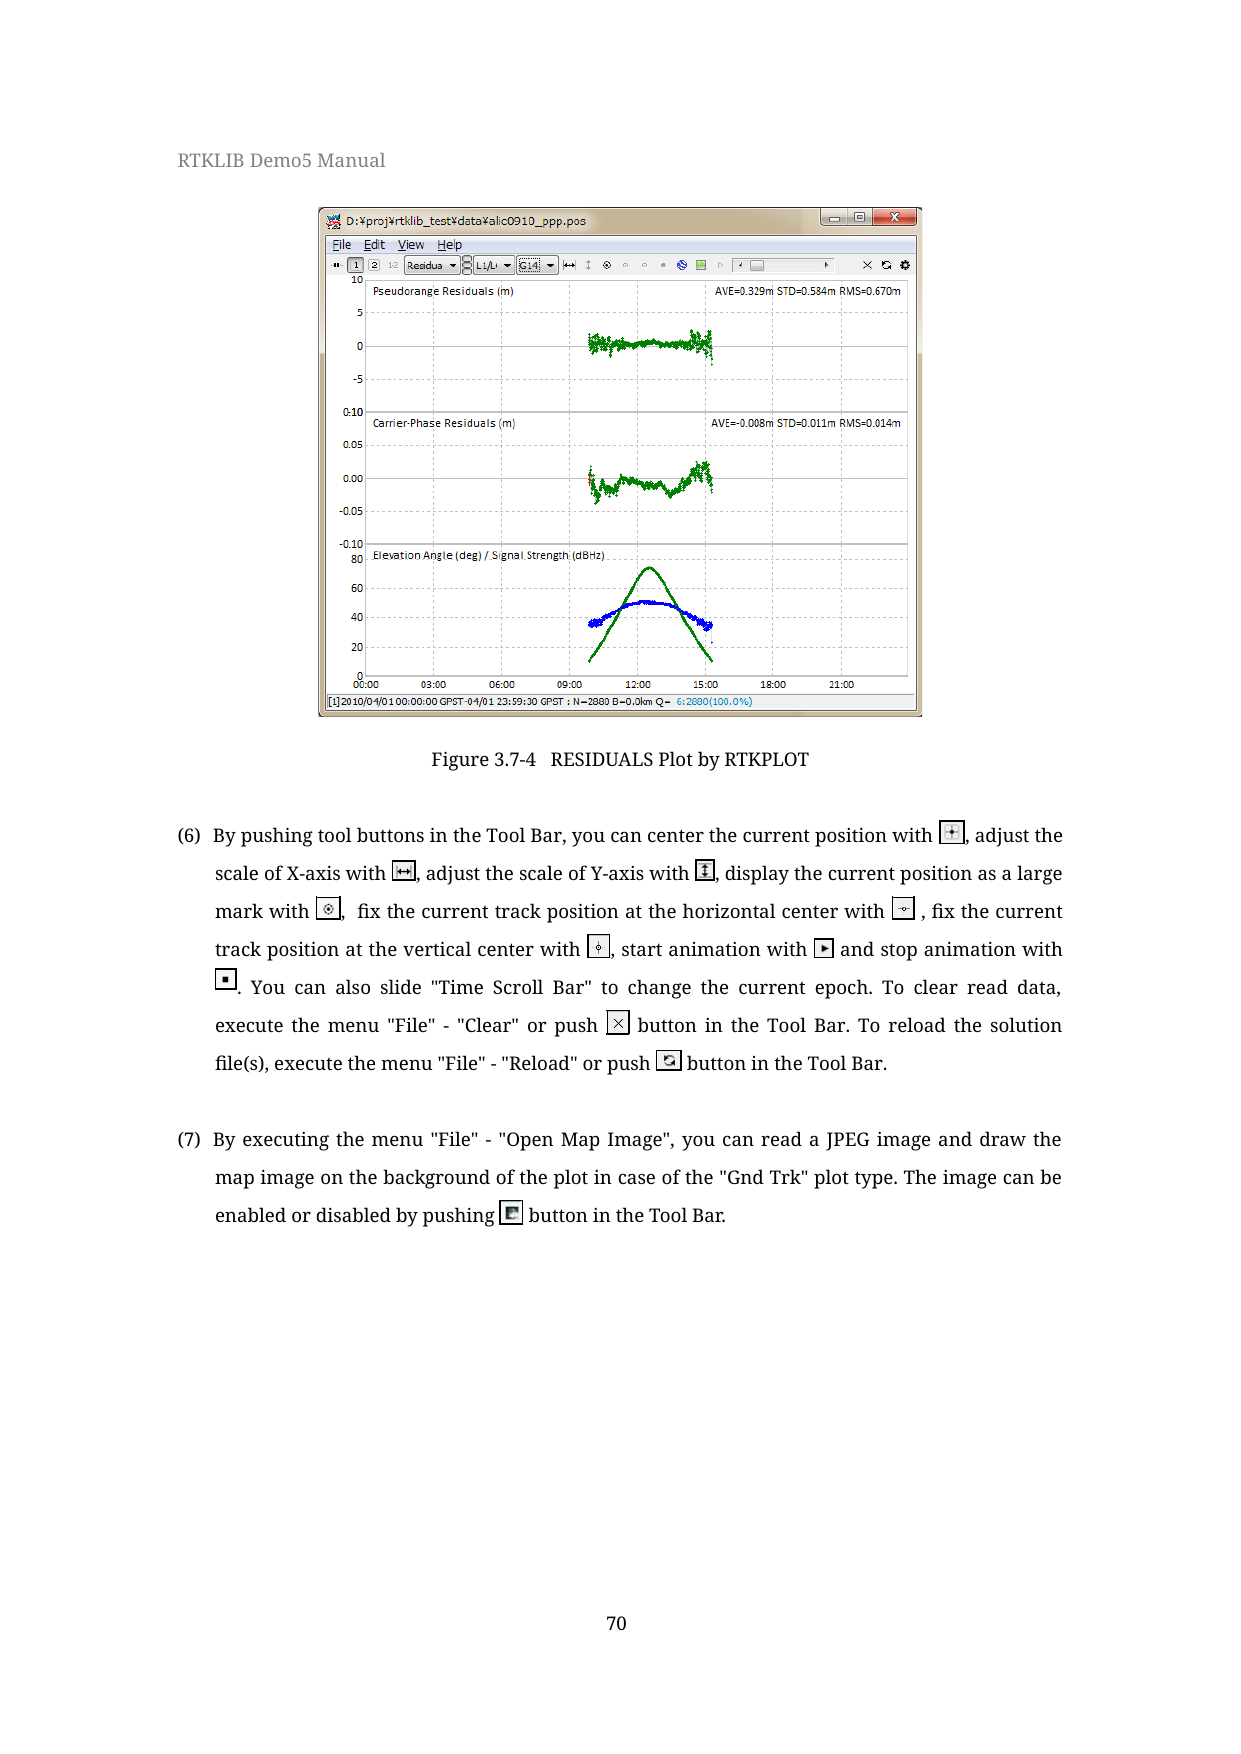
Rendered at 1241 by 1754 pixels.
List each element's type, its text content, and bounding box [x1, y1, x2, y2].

picture [941, 822, 963, 843]
picture [657, 1051, 680, 1069]
picture [318, 207, 923, 717]
list By executing the menu "File" - "Open Map Image", you can read a JPEG image and draw the map image on the background of the plot in case of the "Gnd Trk" plot type. The image can be enabled or disabled by pushing button in the Tool Bar. [177, 1120, 1063, 1234]
picture [501, 1201, 522, 1223]
list By pushing tool buttons in the Tool Bar, you can center the current position with , adjust the scale of X-axis with , adjust the scale of Y-axis with , display the current position as a large mark with , fix the current track position at the horizontal center with , fix the current track position at the vertical center with , start animation with and stop animation with . You can also slide "Time Scroll Bar" to change the current epoch. To clear read data, execute the menu "File" - "Clear" or push button in the Tool Bar. To reload the solution file(s), execute the menu "File" - "Reload" or push button in the Tool Bar. [177, 816, 1063, 1082]
picture [697, 861, 713, 879]
picture [317, 898, 339, 918]
picture [815, 940, 832, 957]
picture [608, 1011, 628, 1033]
picture [216, 970, 235, 988]
picture [393, 862, 414, 879]
picture [893, 898, 913, 918]
picture [589, 935, 609, 957]
text Figure 3.7-4 RESIDUALS Plot by RTKPLOT [177, 740, 1063, 778]
